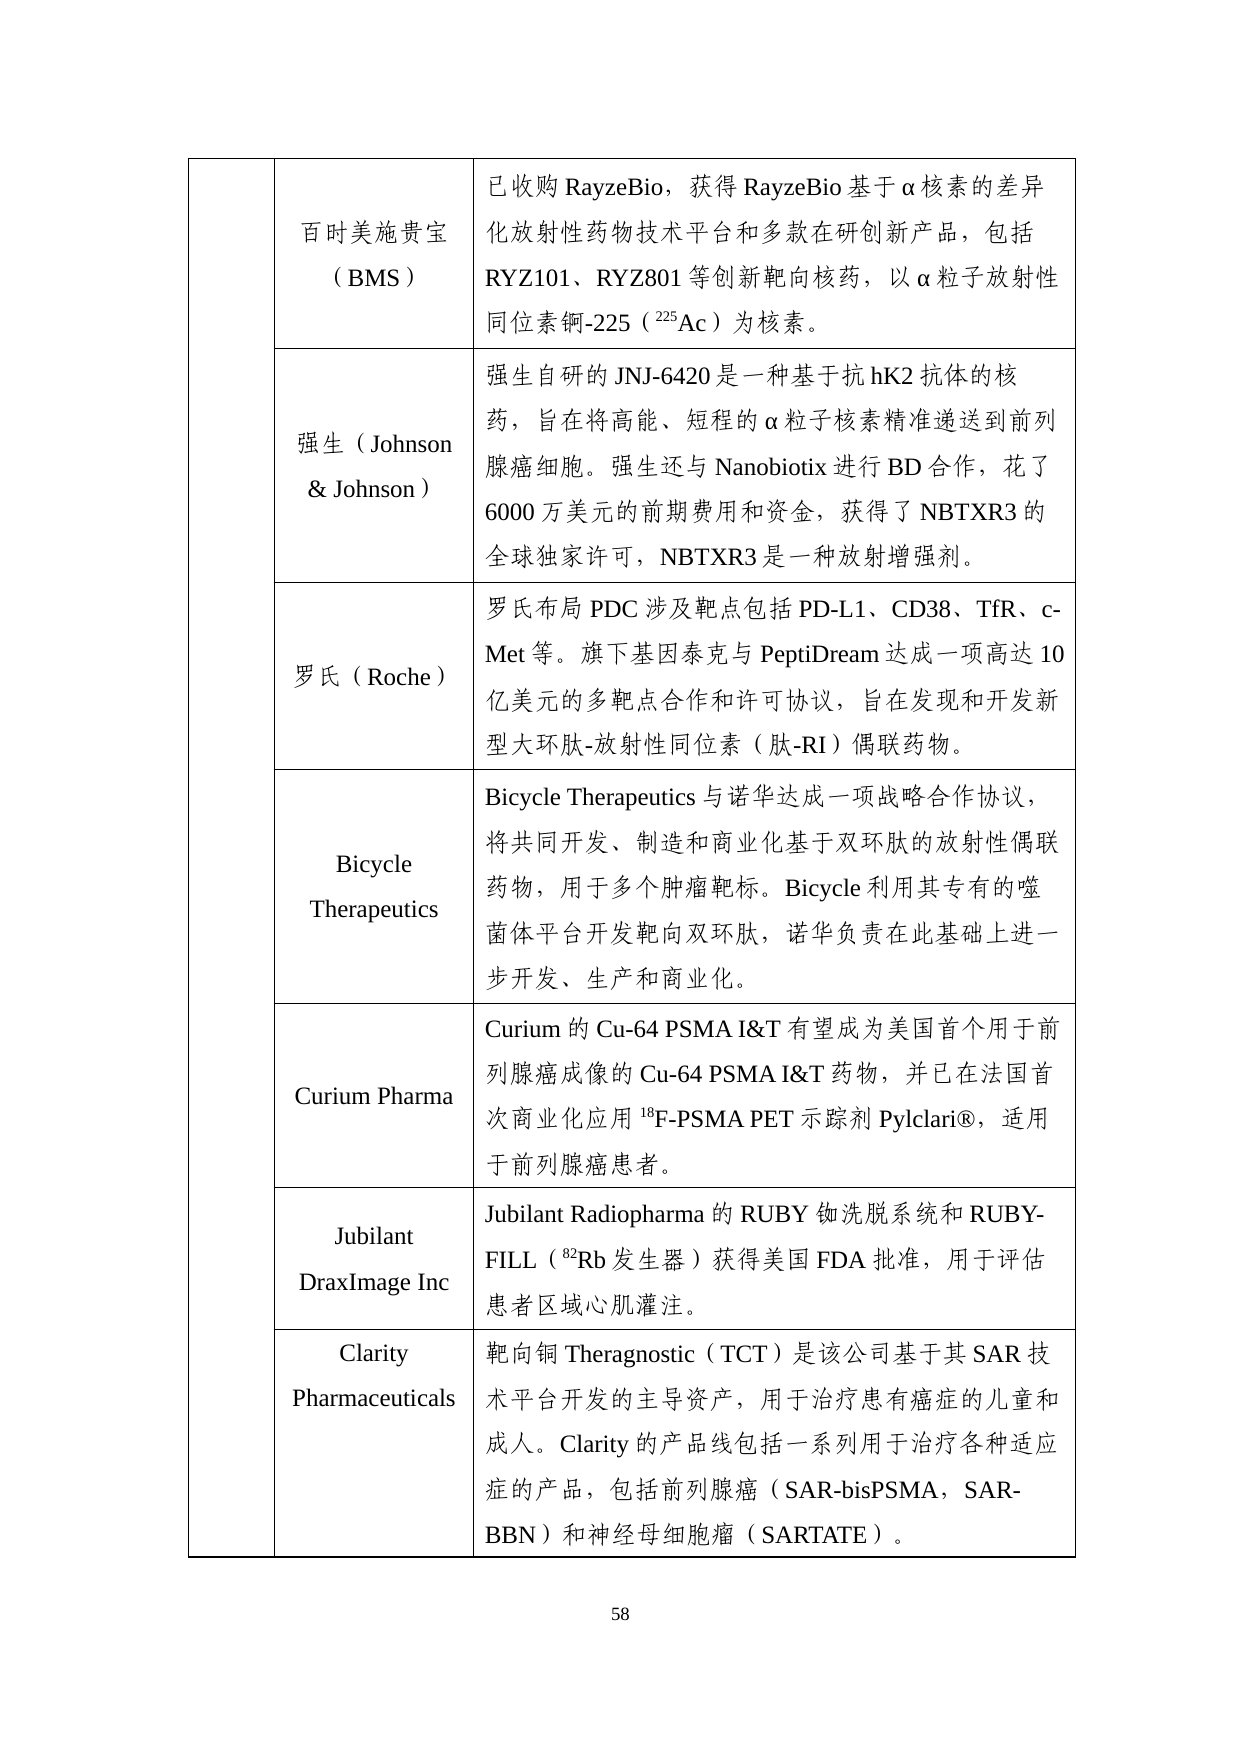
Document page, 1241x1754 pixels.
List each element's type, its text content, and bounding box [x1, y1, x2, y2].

table_cell 百时美施贵宝（BMS） [275, 159, 473, 348]
table_cell Curium的Cu-64 PSMA I&T有望成为美国首个用于前列腺癌成像的Cu-64 PSMA I&T药物，并已在法国首次商业化应用18F-PSMA PET示踪剂Pylclari®，适用于前列腺癌患者。 [474, 1004, 1075, 1187]
table_cell 已收购RayzeBio，获得RayzeBio基于α核素的差异化放射性药物技术平台和多款在研创新产品，包括RYZ101、RYZ801等创新靶向核药，以α粒子放射性同位素锕-225（225Ac）为核素。 [474, 159, 1075, 348]
table_cell 罗氏布局PDC涉及靶点包括PD-L1、CD38、TfR、c-Met等。旗下基因泰克与PeptiDream达成一项高达10亿美元的多靶点合作和许可协议，旨在发现和开发新型大环肽-放射性同位素（肽-RI）偶联药物。 [474, 583, 1075, 769]
table_cell 强生（Johnson & Johnson） [275, 349, 473, 582]
table_cell Jubilant Radiopharma的RUBY铷洗脱系统和RUBY-FILL（82Rb发生器）获得美国FDA批准，用于评估患者区域心肌灌注。 [474, 1188, 1075, 1329]
table_cell 罗氏（Roche） [275, 583, 473, 769]
table_cell Bicycle Therapeutics [275, 770, 473, 1003]
table_cell 强生自研的JNJ-6420是一种基于抗hK2抗体的核药，旨在将高能、短程的α粒子核素精准递送到前列腺癌细胞。强生还与Nanobiotix进行BD合作，花了6000万美元的前期费用和资金，获得了NBTXR3的全球独家许可，NBTXR3是一种放射增强剂。 [474, 349, 1075, 582]
table_cell Curium Pharma [275, 1004, 473, 1187]
table_cell Jubilant DraxImage Inc [275, 1188, 473, 1329]
table_cell 靶向铜Theragnostic（TCT）是该公司基于其SAR技术平台开发的主导资产，用于治疗患有癌症的儿童和成人。Clarity的产品线包括一系列用于治疗各种适应症的产品，包括前列腺癌（SAR-bisPSMA，SAR-BBN）和神经母细胞瘤（SARTATE）。 [474, 1330, 1075, 1556]
table_cell Clarity Pharmaceuticals [275, 1330, 473, 1556]
table_cell Bicycle Therapeutics与诺华达成一项战略合作协议，将共同开发、制造和商业化基于双环肽的放射性偶联药物，用于多个肿瘤靶标。Bicycle利用其专有的噬菌体平台开发靶向双环肽，诺华负责在此基础上进一步开发、生产和商业化。 [474, 770, 1075, 1003]
